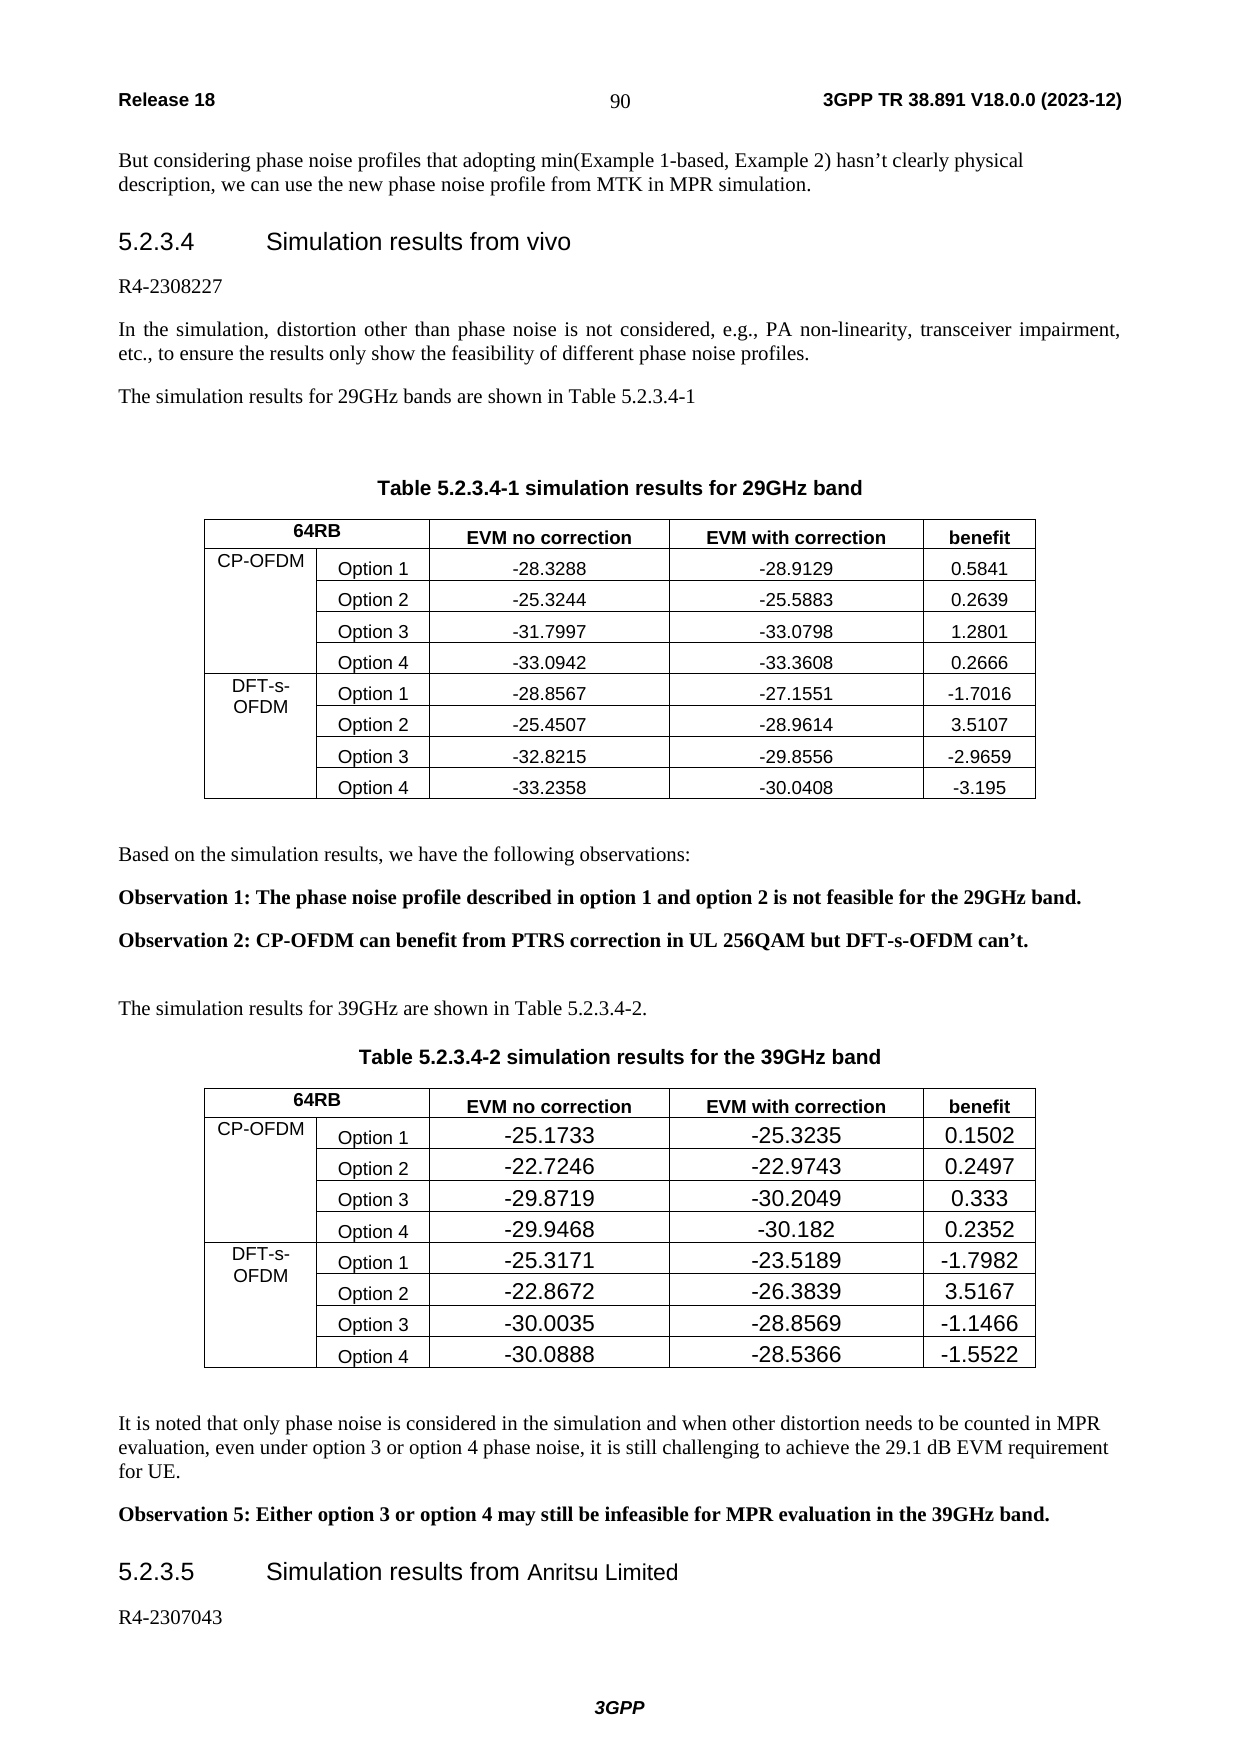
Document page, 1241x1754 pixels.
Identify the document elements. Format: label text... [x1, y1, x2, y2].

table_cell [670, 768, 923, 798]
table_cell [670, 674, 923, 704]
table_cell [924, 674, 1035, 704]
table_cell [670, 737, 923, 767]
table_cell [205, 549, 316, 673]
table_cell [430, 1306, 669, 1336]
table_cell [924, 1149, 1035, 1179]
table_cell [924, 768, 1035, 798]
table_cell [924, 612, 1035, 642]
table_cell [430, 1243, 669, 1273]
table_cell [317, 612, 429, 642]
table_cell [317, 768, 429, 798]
text But considering phase noise profiles that adopting min(Example 1-based, Example 2) hasn’t clearly physical description, we can use the new phase noise profile from MTK in MPR simulation. [118, 147, 1122, 196]
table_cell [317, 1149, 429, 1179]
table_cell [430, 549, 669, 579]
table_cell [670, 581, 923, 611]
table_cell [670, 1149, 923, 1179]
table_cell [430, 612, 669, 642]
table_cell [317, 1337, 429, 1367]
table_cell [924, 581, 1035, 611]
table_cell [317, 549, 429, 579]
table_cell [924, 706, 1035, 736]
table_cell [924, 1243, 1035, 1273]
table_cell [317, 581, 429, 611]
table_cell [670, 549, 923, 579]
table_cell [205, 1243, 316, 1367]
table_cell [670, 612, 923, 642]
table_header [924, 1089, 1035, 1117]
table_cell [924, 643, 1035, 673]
text It is noted that only phase noise is considered in the simulation and when other distortion needs to be counted in MPR evaluation, even under option 3 or option 4 phase noise, it is still challenging to achieve the 29.1 dB EVM requirement for UE. [118, 1411, 1122, 1483]
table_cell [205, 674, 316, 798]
text Table 5.2.3.4-2 simulation results for the 39GHz band [118, 1045, 1122, 1069]
text R4-2307043 [118, 1605, 1122, 1629]
text Observation 2: CP-OFDM can benefit from PTRS correction in UL 256QAM but DFT-s-OFDM can’t. [118, 928, 1122, 952]
text Observation 1: The phase noise profile described in option 1 and option 2 is not feasible for the 29GHz band. [118, 885, 1122, 909]
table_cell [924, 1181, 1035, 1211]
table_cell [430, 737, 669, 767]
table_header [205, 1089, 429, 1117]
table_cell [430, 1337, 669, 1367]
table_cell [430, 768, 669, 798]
text R4-2308227 [118, 274, 1122, 298]
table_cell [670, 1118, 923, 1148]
text Observation 5: Either option 3 or option 4 may still be infeasible for MPR evaluation in the 39GHz band. [118, 1502, 1122, 1526]
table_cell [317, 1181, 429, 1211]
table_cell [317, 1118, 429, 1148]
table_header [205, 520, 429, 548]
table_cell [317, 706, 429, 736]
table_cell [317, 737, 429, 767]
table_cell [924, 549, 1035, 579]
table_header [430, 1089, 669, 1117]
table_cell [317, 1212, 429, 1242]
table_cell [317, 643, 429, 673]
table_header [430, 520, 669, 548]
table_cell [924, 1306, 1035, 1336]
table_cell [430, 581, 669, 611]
subtitle 5.2.3.4 Simulation results from vivo [118, 227, 1122, 256]
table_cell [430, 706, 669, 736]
text Table 5.2.3.4-1 simulation results for 29GHz band [118, 476, 1122, 500]
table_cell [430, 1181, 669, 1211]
subtitle 5.2.3.5 Simulation results from Anritsu Limited [118, 1557, 1122, 1586]
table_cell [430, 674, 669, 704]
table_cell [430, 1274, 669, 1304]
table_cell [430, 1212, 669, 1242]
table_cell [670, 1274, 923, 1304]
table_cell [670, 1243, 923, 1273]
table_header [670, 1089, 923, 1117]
text The simulation results for 29GHz bands are shown in Table 5.2.3.4-1 [118, 384, 1122, 408]
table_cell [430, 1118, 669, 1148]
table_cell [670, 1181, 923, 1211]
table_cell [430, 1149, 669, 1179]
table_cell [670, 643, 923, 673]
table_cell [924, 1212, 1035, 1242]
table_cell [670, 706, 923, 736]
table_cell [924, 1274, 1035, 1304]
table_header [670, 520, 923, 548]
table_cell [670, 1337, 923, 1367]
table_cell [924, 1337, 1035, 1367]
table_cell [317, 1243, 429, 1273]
text Based on the simulation results, we have the following observations: [118, 842, 1122, 866]
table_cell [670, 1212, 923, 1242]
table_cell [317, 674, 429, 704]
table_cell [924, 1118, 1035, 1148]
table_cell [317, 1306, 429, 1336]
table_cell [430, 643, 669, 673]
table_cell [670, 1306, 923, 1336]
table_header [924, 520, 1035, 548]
text The simulation results for 39GHz are shown in Table 5.2.3.4-2. [118, 996, 1122, 1020]
text In the simulation, distortion other than phase noise is not considered, e.g., PA non-linearity, transceiver impairment, etc., to ensure the results only show the feasibility of different phase noise profiles. [118, 317, 1122, 365]
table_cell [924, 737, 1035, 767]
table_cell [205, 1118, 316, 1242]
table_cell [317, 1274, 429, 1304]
